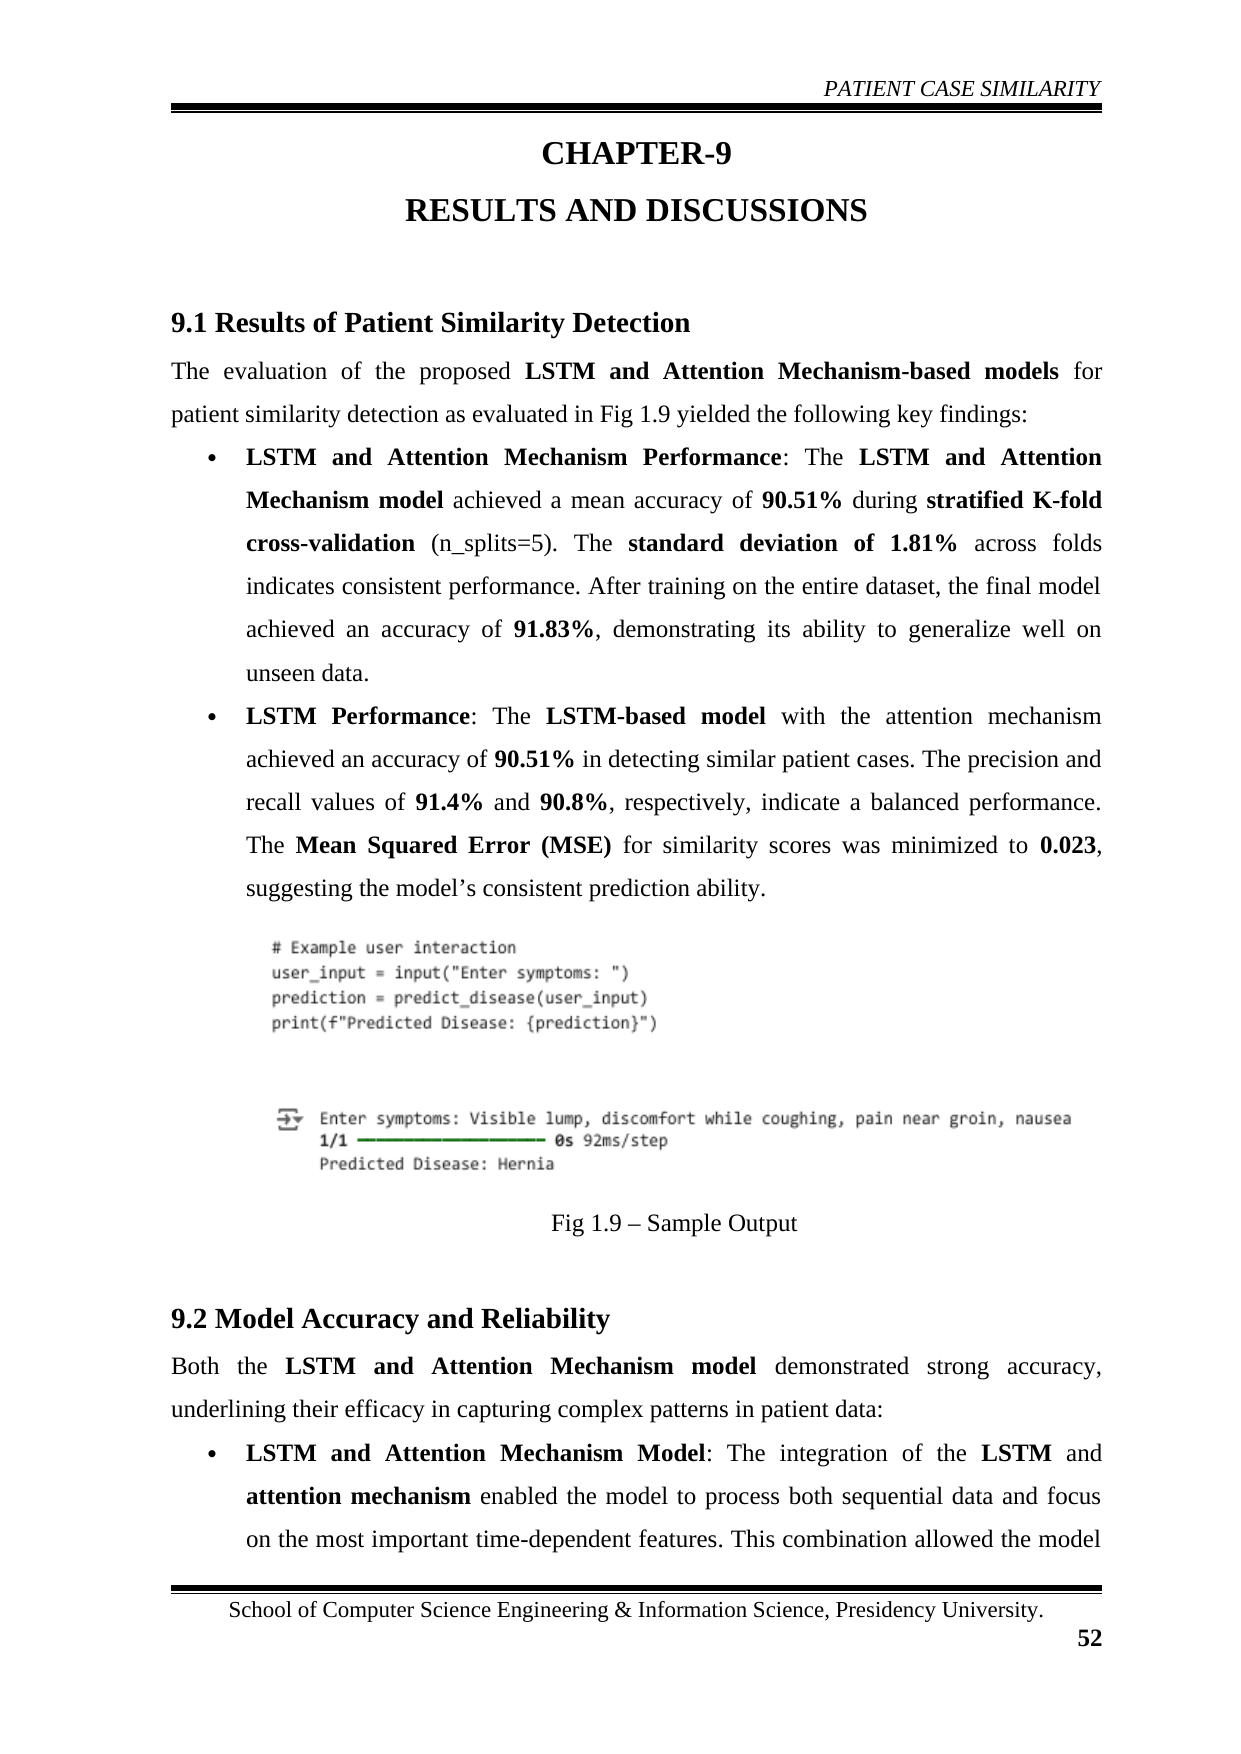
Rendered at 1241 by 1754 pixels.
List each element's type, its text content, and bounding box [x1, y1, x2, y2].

list LSTM Performance: The LSTM-based model with the attention mechanism achieved an accuracy of 90.51% in detecting similar patient cases. The precision and recall values of 91.4% and 90.8%, respectively, indicate a balanced performance. The Mean Squared Error (MSE) for similarity scores was minimized to 0.023, suggesting the model’s consistent prediction ability. [208, 701, 1102, 902]
text CHAPTER-9 [171, 133, 1102, 171]
text Both the LSTM and Attention Mechanism model demonstrated strong accuracy, underlining their efficacy in capturing complex patterns in patient data: [171, 1351, 1102, 1423]
text 9.2 Model Accuracy and Reliability [171, 1301, 1102, 1334]
text RESULTS AND DISCUSSIONS [171, 190, 1102, 229]
list LSTM and Attention Mechanism Performance: The LSTM and Attention Mechanism model achieved a mean accuracy of 90.51% during stratified K-fold cross-validation (n_splits=5). The standard deviation of 1.81% across folds indicates consistent performance. After training on the entire dataset, the final model achieved an accuracy of 91.83%, demonstrating its ability to generalize well on unseen data. [208, 442, 1102, 686]
text Fig 1.9 – Sample Output [246, 1208, 1102, 1236]
text 9.1 Results of Patient Similarity Detection [171, 305, 1102, 339]
text The evaluation of the proposed LSTM and Attention Mechanism-based models for patient similarity detection as evaluated in Fig 1.9 yielded the following key findings: [171, 356, 1102, 428]
picture [245, 916, 1118, 1195]
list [208, 1438, 1102, 1553]
